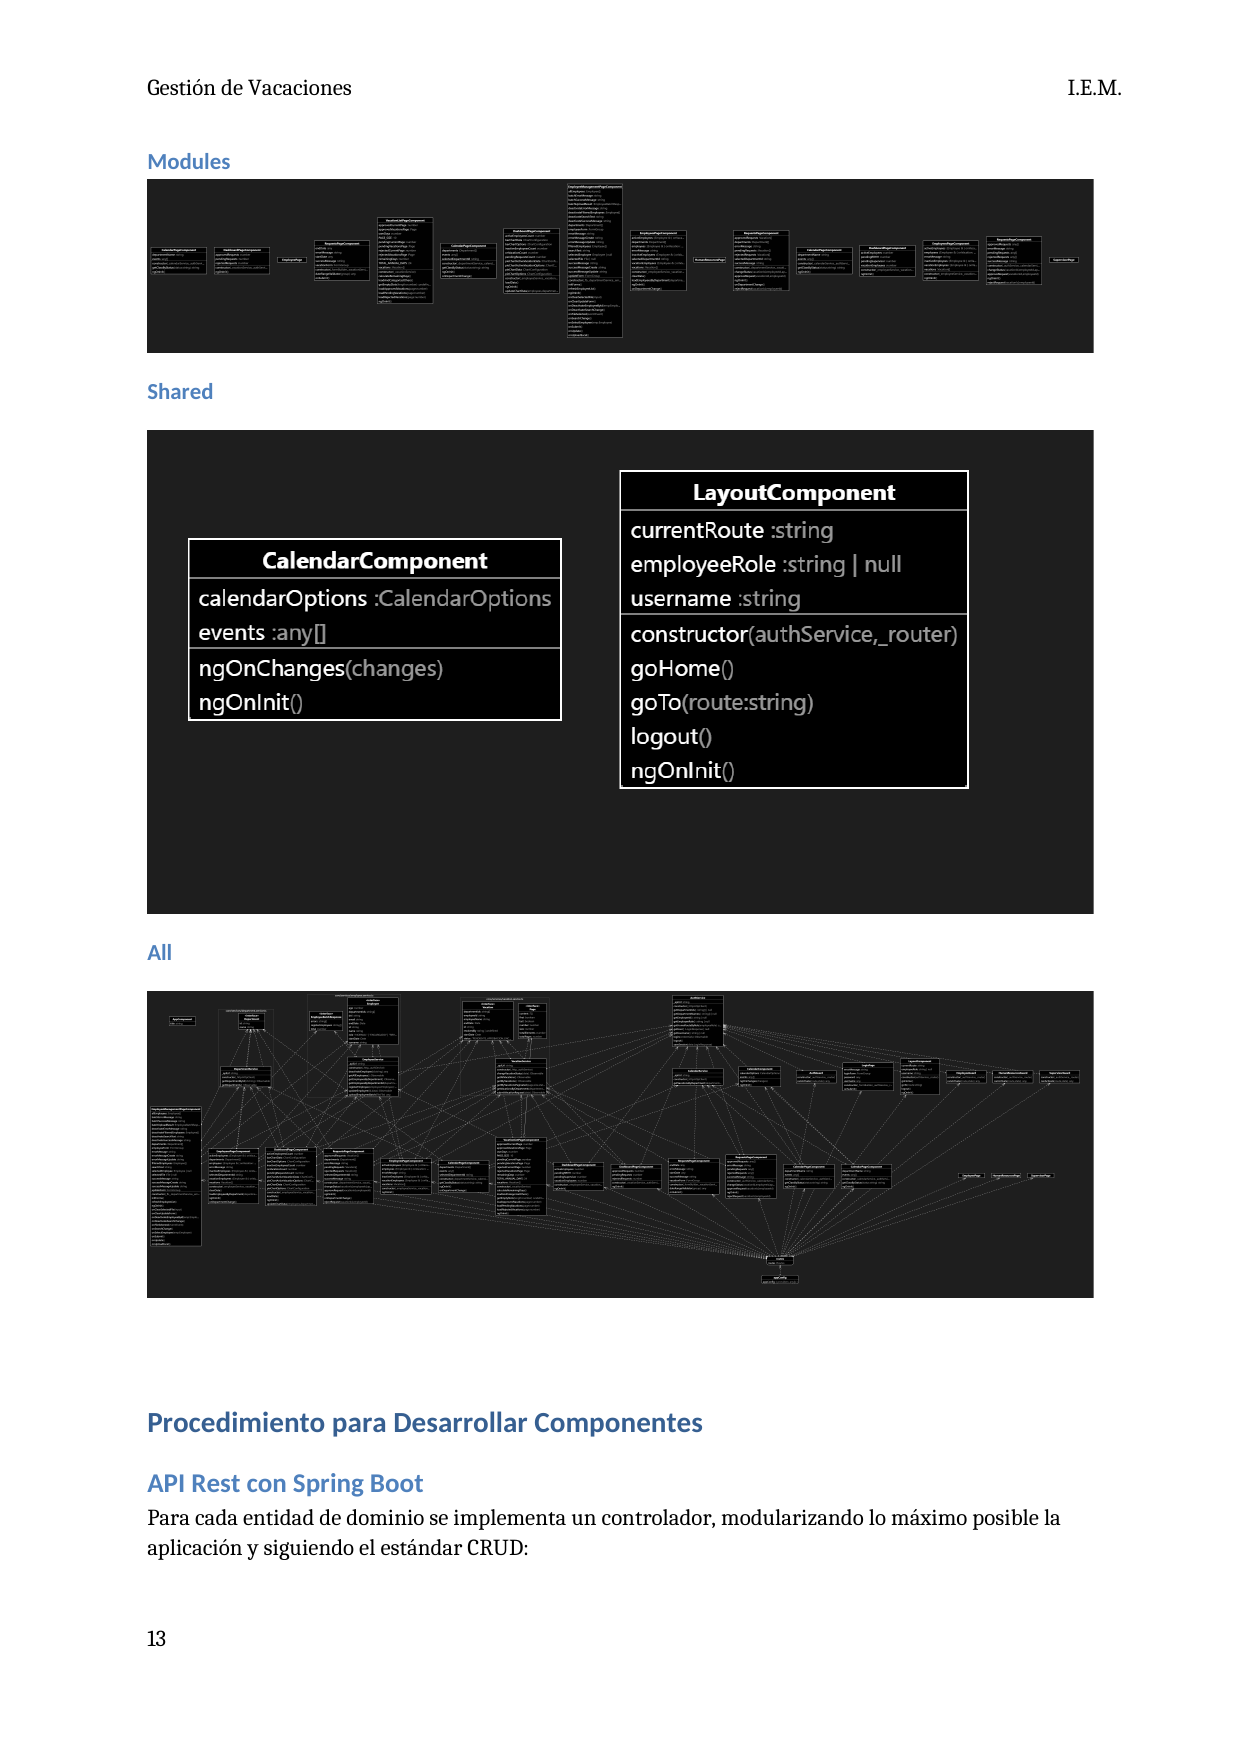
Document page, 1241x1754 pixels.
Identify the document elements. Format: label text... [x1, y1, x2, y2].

subtitle Procedimiento para Desarrollar Componentes [147, 1404, 1093, 1440]
picture [147, 179, 1094, 353]
text Para cada entidad de dominio se implementa un controlador, modularizando lo máximo posible la aplicación y siguiendo el estándar CRUD: [147, 1504, 1093, 1561]
picture [147, 430, 1094, 914]
subtitle Modules [147, 147, 1093, 175]
subtitle API Rest con Spring Boot [147, 1466, 1093, 1499]
subtitle Shared [147, 377, 1093, 405]
picture [147, 991, 1094, 1298]
subtitle All [147, 938, 1093, 966]
